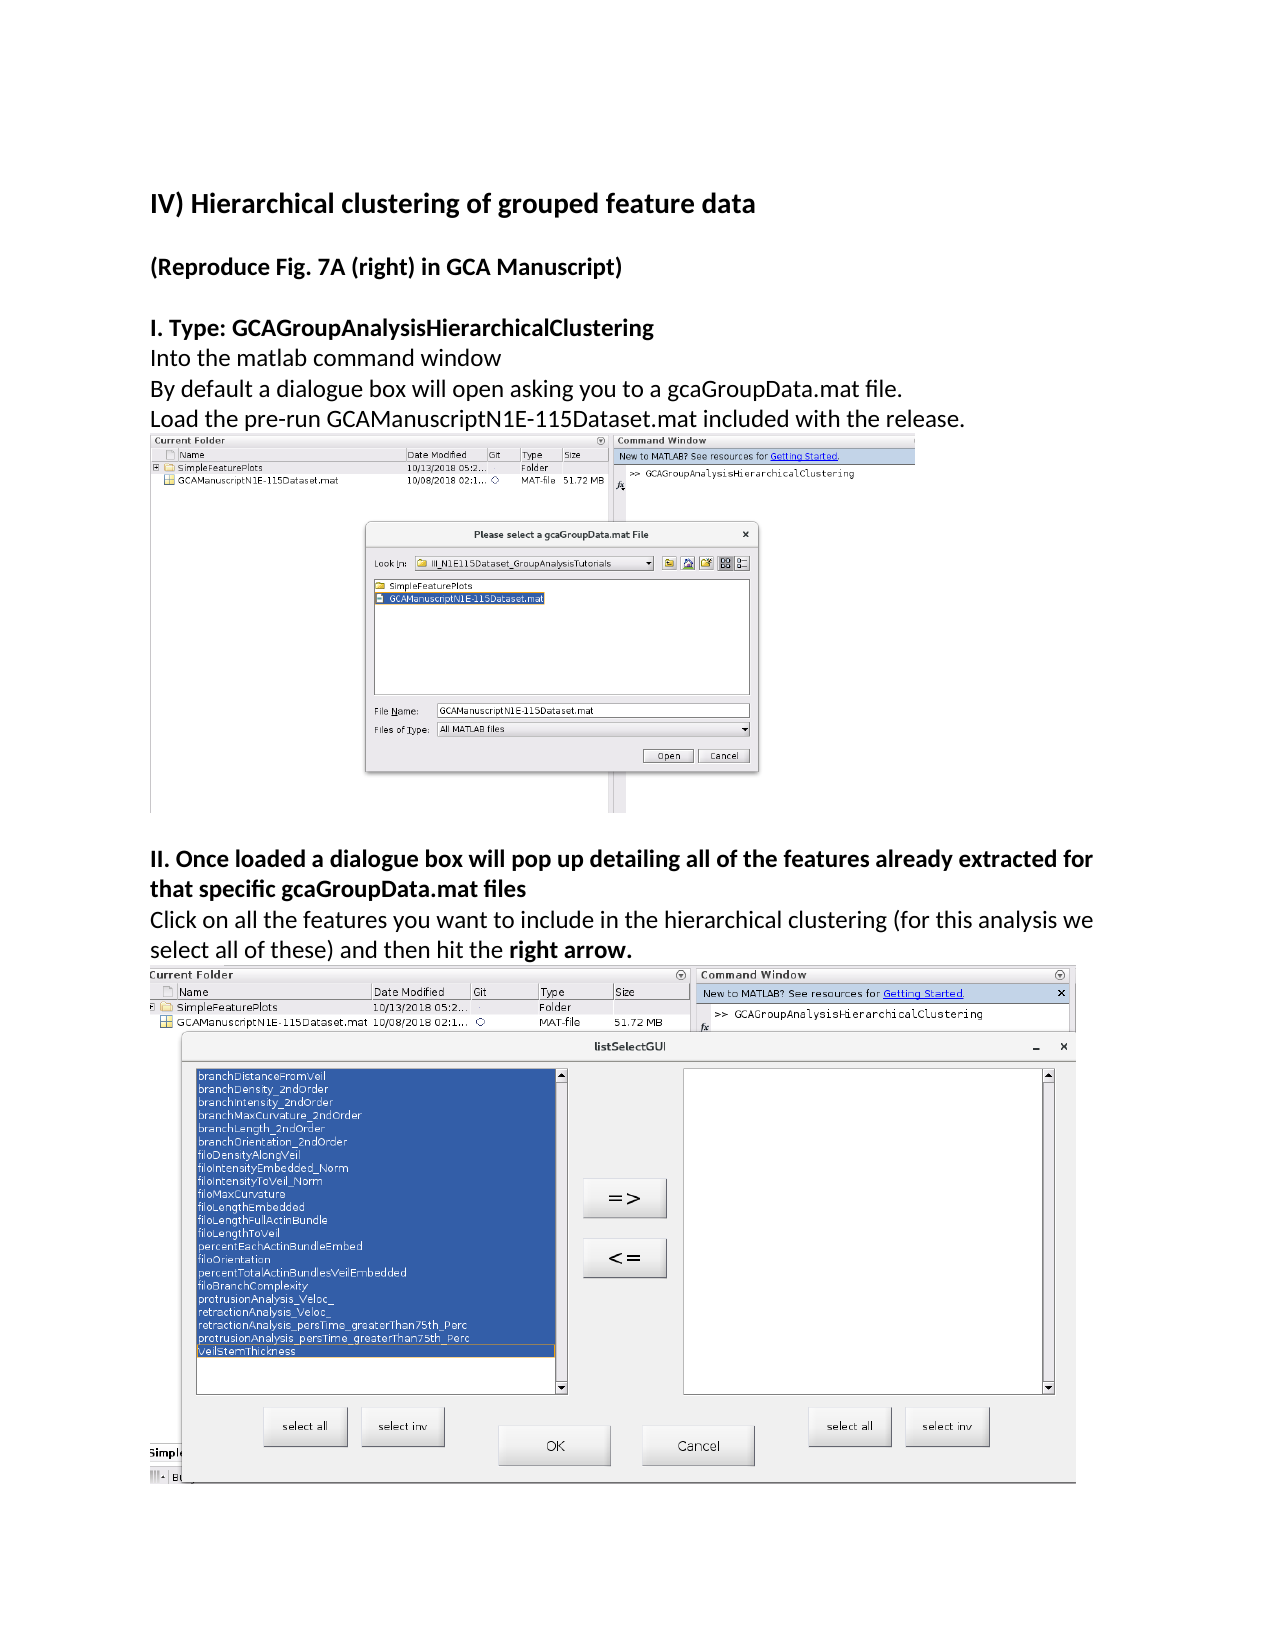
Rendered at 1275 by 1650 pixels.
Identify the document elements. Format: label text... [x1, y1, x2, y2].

text (Reproduce Fig. 7A (right) in GCA Manuscript) [150, 251, 1125, 281]
text Click on all the features you want to include in the hierarchical clustering (for this analysis we select all of these) and then hit the right arrow. [150, 904, 1125, 965]
subtitle IV) Hierarchical clustering of grouped feature data [150, 185, 1125, 220]
picture [150, 965, 1076, 1484]
text I. Type: GCAGroupAnalysisHierarchicalClustering [150, 312, 1125, 342]
text By default a dialogue box will open asking you to a gcaGroupData.mat file. [150, 373, 1125, 403]
text Into the matlab command window [150, 342, 1125, 373]
picture [150, 433, 915, 813]
text II. Once loaded a dialogue box will pop up detailing all of the features already extracted for that specific gcaGroupData.mat files [150, 843, 1125, 904]
